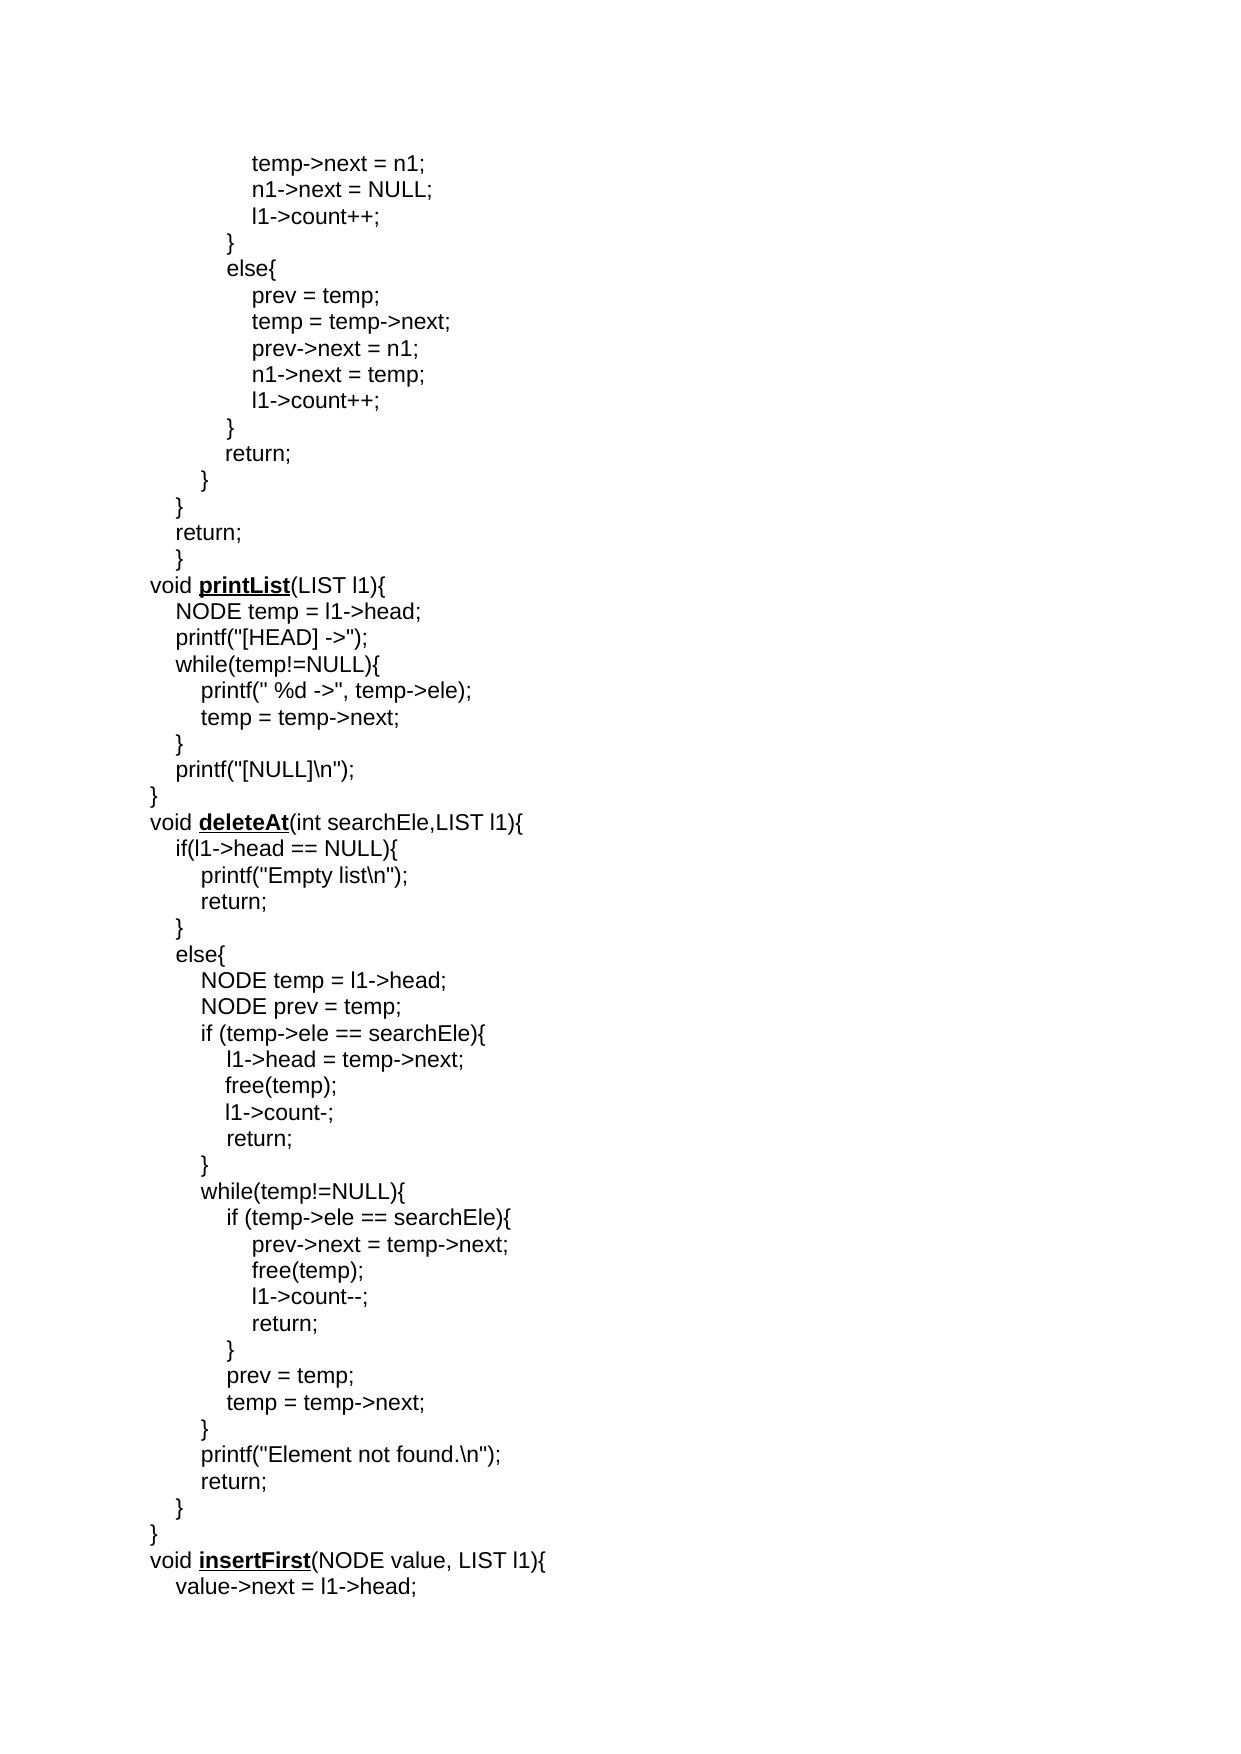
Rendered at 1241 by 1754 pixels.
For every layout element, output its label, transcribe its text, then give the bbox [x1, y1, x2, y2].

text free(temp); [150, 1257, 1090, 1283]
text printf("Empty list\n"); [150, 862, 1090, 888]
text free(temp); [150, 1072, 1090, 1099]
text printf("[HEAD] ->"); [150, 624, 1090, 651]
text if (temp->ele == searchEle){ [150, 1204, 1090, 1231]
text NODE temp = l1->head; [150, 598, 1090, 624]
text } [150, 1336, 1090, 1362]
text } [150, 1520, 1090, 1547]
text if(l1->head == NULL){ [150, 835, 1090, 862]
text } [150, 782, 1090, 809]
text } [150, 466, 1090, 493]
text temp->next = n1; [150, 150, 1090, 176]
text l1->count++; [150, 203, 1090, 229]
text printf("Element not found.\n"); [150, 1441, 1090, 1468]
text temp = temp->next; [150, 308, 1090, 334]
text void deleteAt(int searchEle,LIST l1){ [150, 809, 1090, 835]
text l1->count++; [150, 387, 1090, 413]
text prev->next = n1; [150, 334, 1090, 361]
text printf("[NULL]\n"); [150, 756, 1090, 782]
text value->next = l1->head; [150, 1573, 1090, 1599]
text prev = temp; [150, 282, 1090, 308]
text } [150, 1415, 1090, 1441]
text } [150, 229, 1090, 255]
text return; [150, 519, 1090, 545]
text NODE prev = temp; [150, 993, 1090, 1020]
text if (temp->ele == searchEle){ [150, 1020, 1090, 1046]
text l1->count-; [150, 1099, 1090, 1125]
text printf(" %d ->", temp->ele); [150, 677, 1090, 703]
text temp = temp->next; [150, 703, 1090, 730]
text else{ [150, 941, 1090, 967]
text } [150, 730, 1090, 756]
text prev = temp; [150, 1362, 1090, 1389]
text n1->next = temp; [150, 361, 1090, 387]
text } [150, 914, 1090, 941]
text return; [150, 888, 1090, 914]
text return; [150, 1309, 1090, 1336]
text } [150, 1151, 1090, 1178]
text while(temp!=NULL){ [150, 651, 1090, 677]
text return; [150, 1468, 1090, 1494]
text else{ [150, 255, 1090, 282]
text temp = temp->next; [150, 1389, 1090, 1415]
text void printList(LIST l1){ [150, 572, 1090, 598]
text prev->next = temp->next; [150, 1231, 1090, 1257]
text n1->next = NULL; [150, 176, 1090, 203]
text return; [150, 1125, 1090, 1151]
text } [150, 413, 1090, 440]
text } [150, 1494, 1090, 1520]
text l1->count--; [150, 1283, 1090, 1309]
text void insertFirst(NODE value, LIST l1){ [150, 1547, 1090, 1573]
text while(temp!=NULL){ [150, 1178, 1090, 1204]
text } [150, 545, 1090, 572]
text l1->head = temp->next; [150, 1046, 1090, 1072]
text } [150, 493, 1090, 519]
text NODE temp = l1->head; [150, 967, 1090, 993]
text return; [150, 440, 1090, 466]
